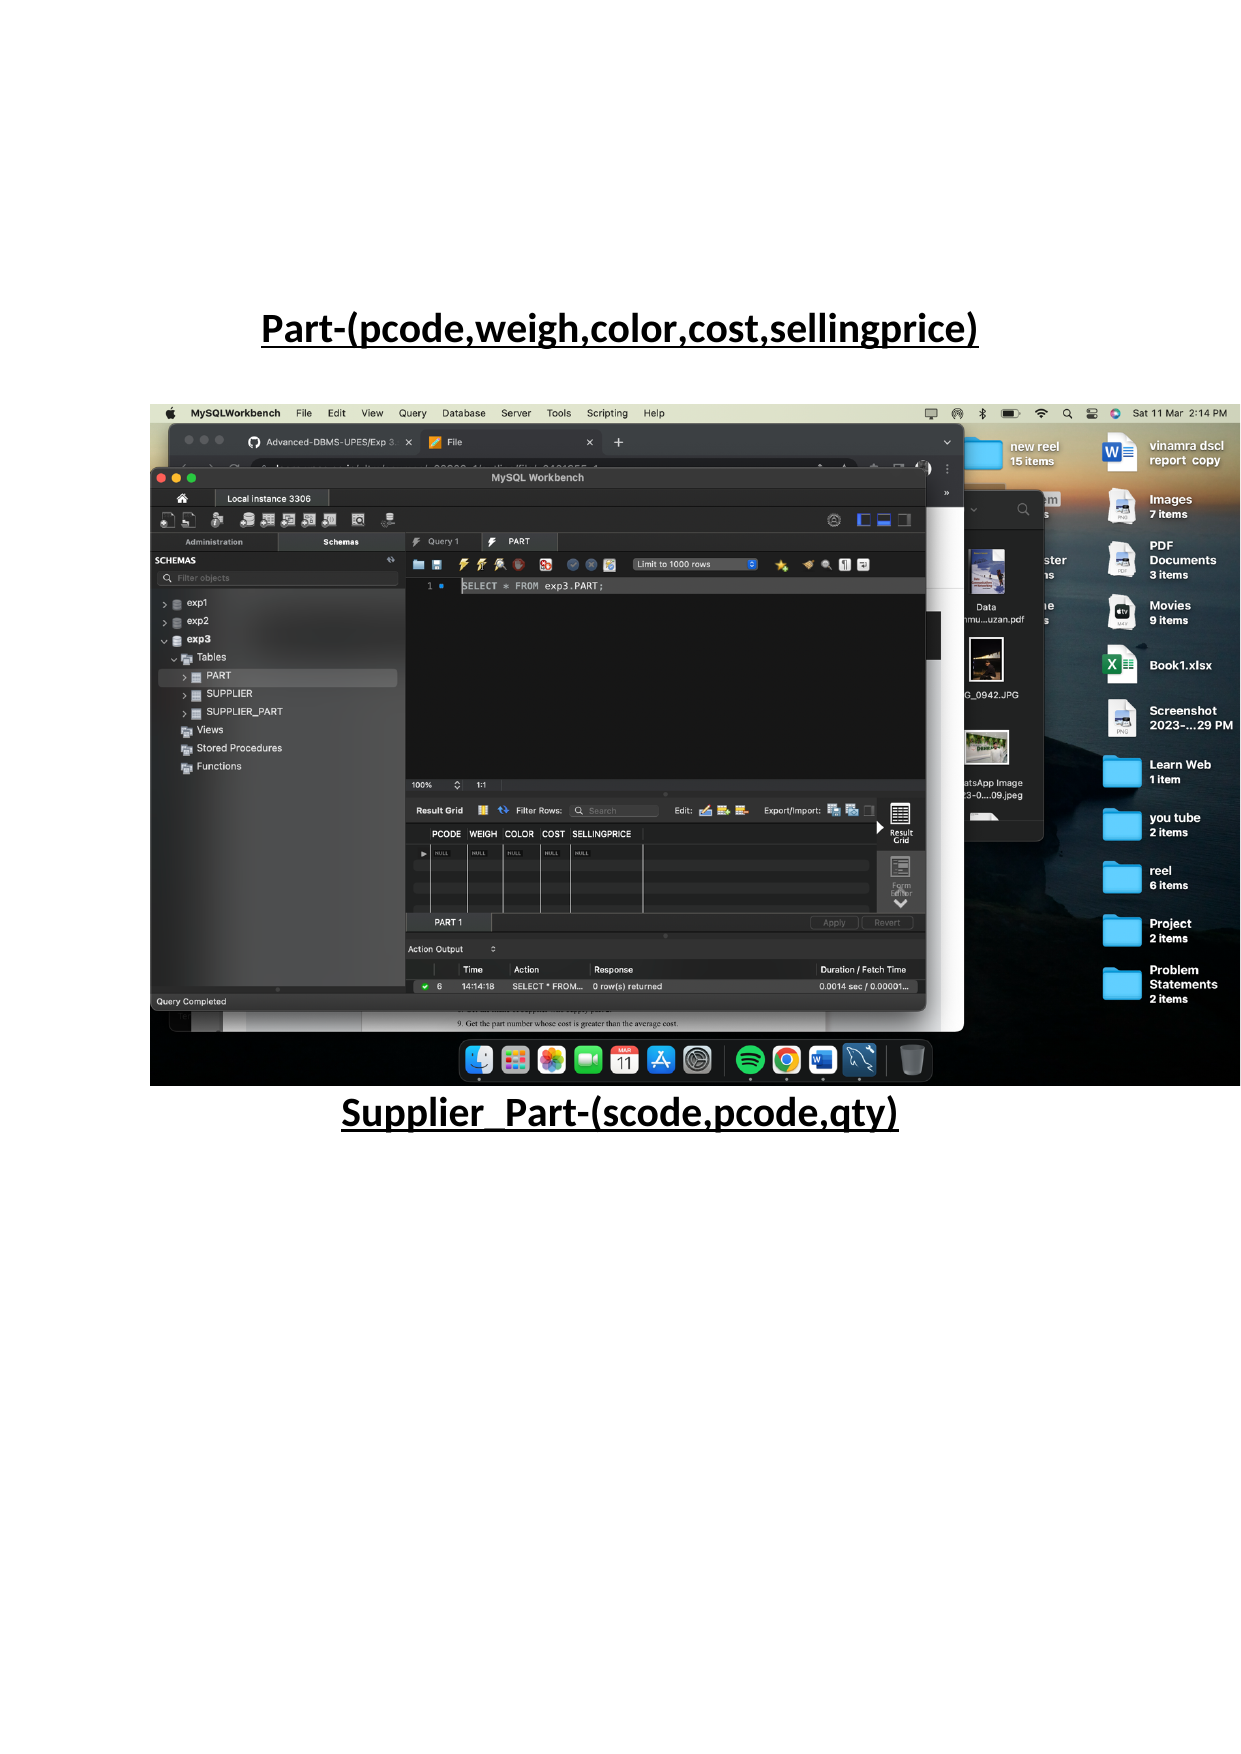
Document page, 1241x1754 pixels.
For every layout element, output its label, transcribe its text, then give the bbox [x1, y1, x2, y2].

text Part-(pcode,weigh,color,cost,sellingprice) [150, 302, 1090, 353]
picture [150, 404, 1241, 1086]
text Supplier_Part-(scode,pcode,qty) [150, 1086, 1090, 1136]
